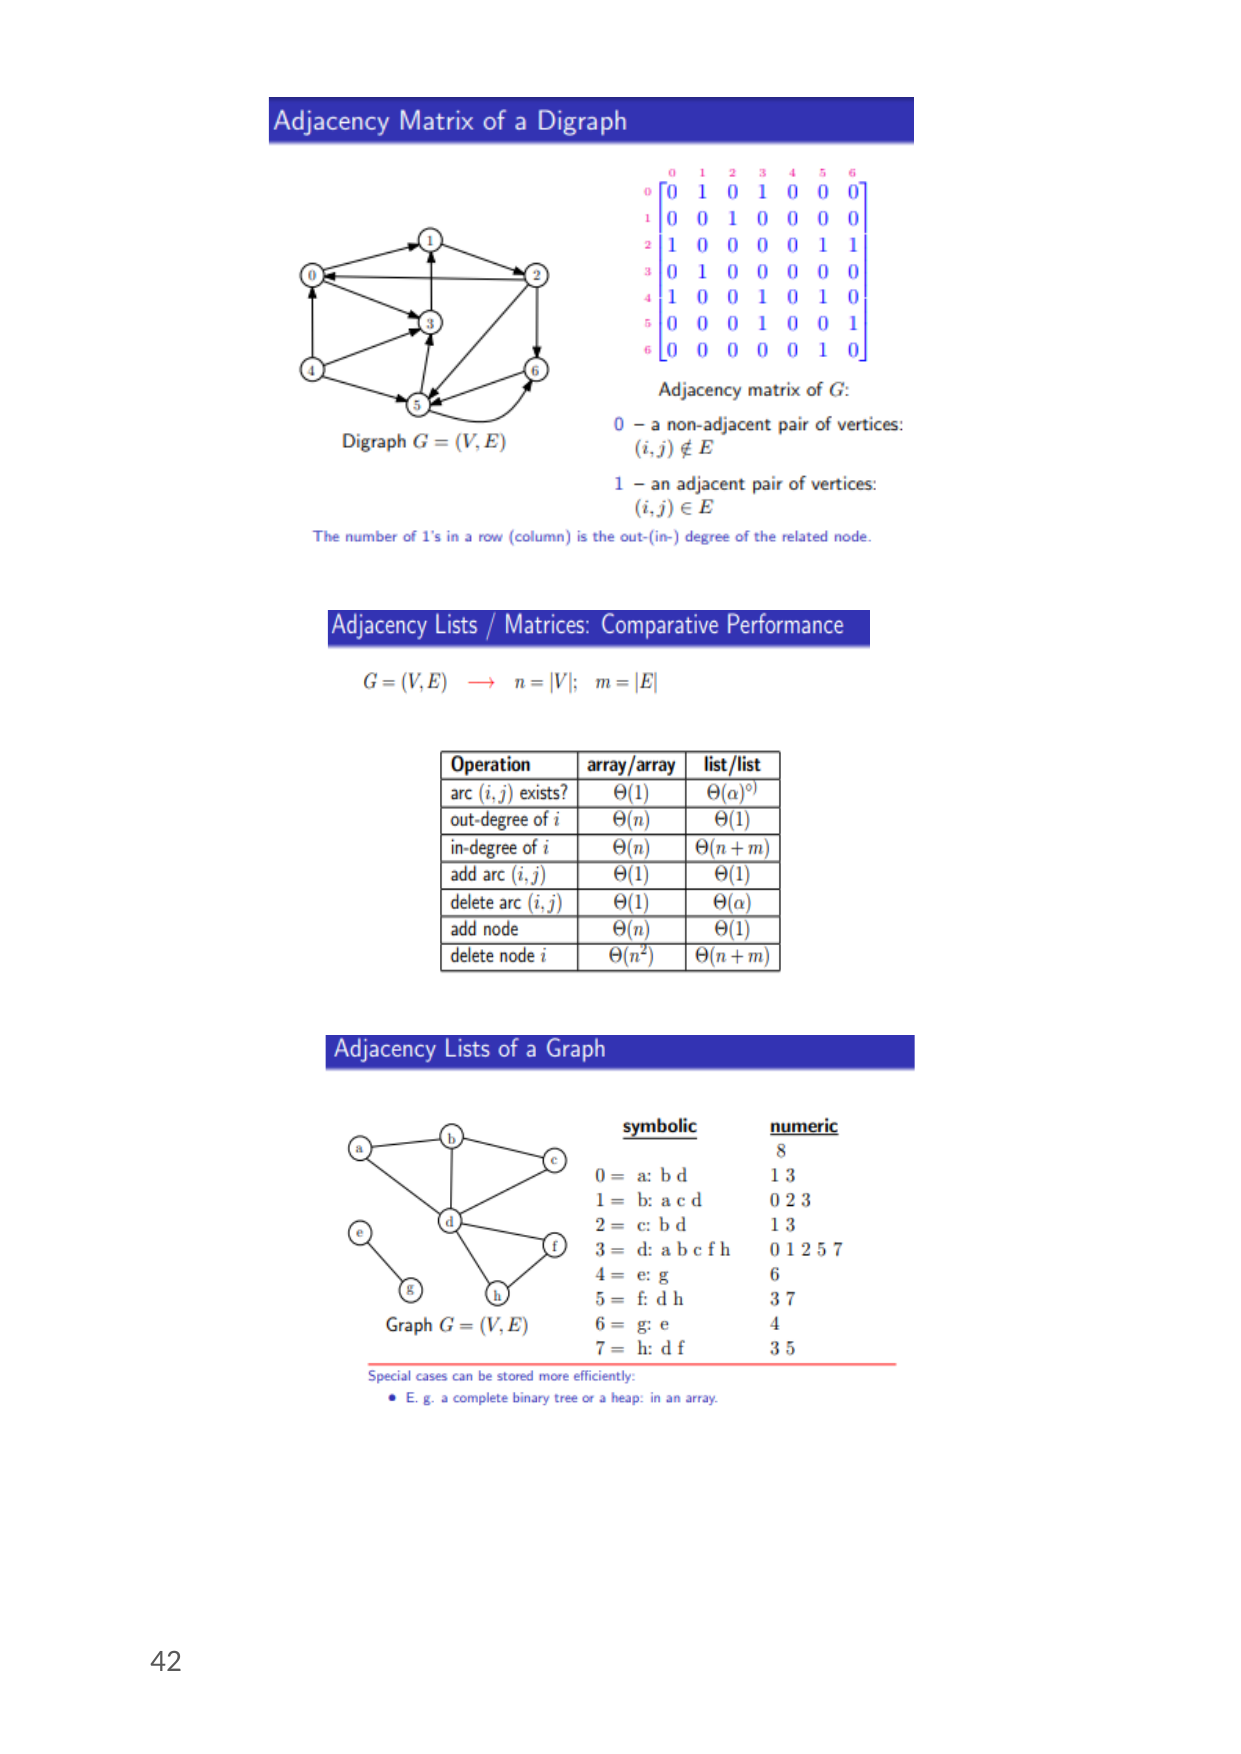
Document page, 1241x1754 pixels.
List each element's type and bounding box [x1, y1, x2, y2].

picture [268, 97, 914, 548]
picture [327, 610, 870, 992]
picture [325, 1035, 915, 1420]
